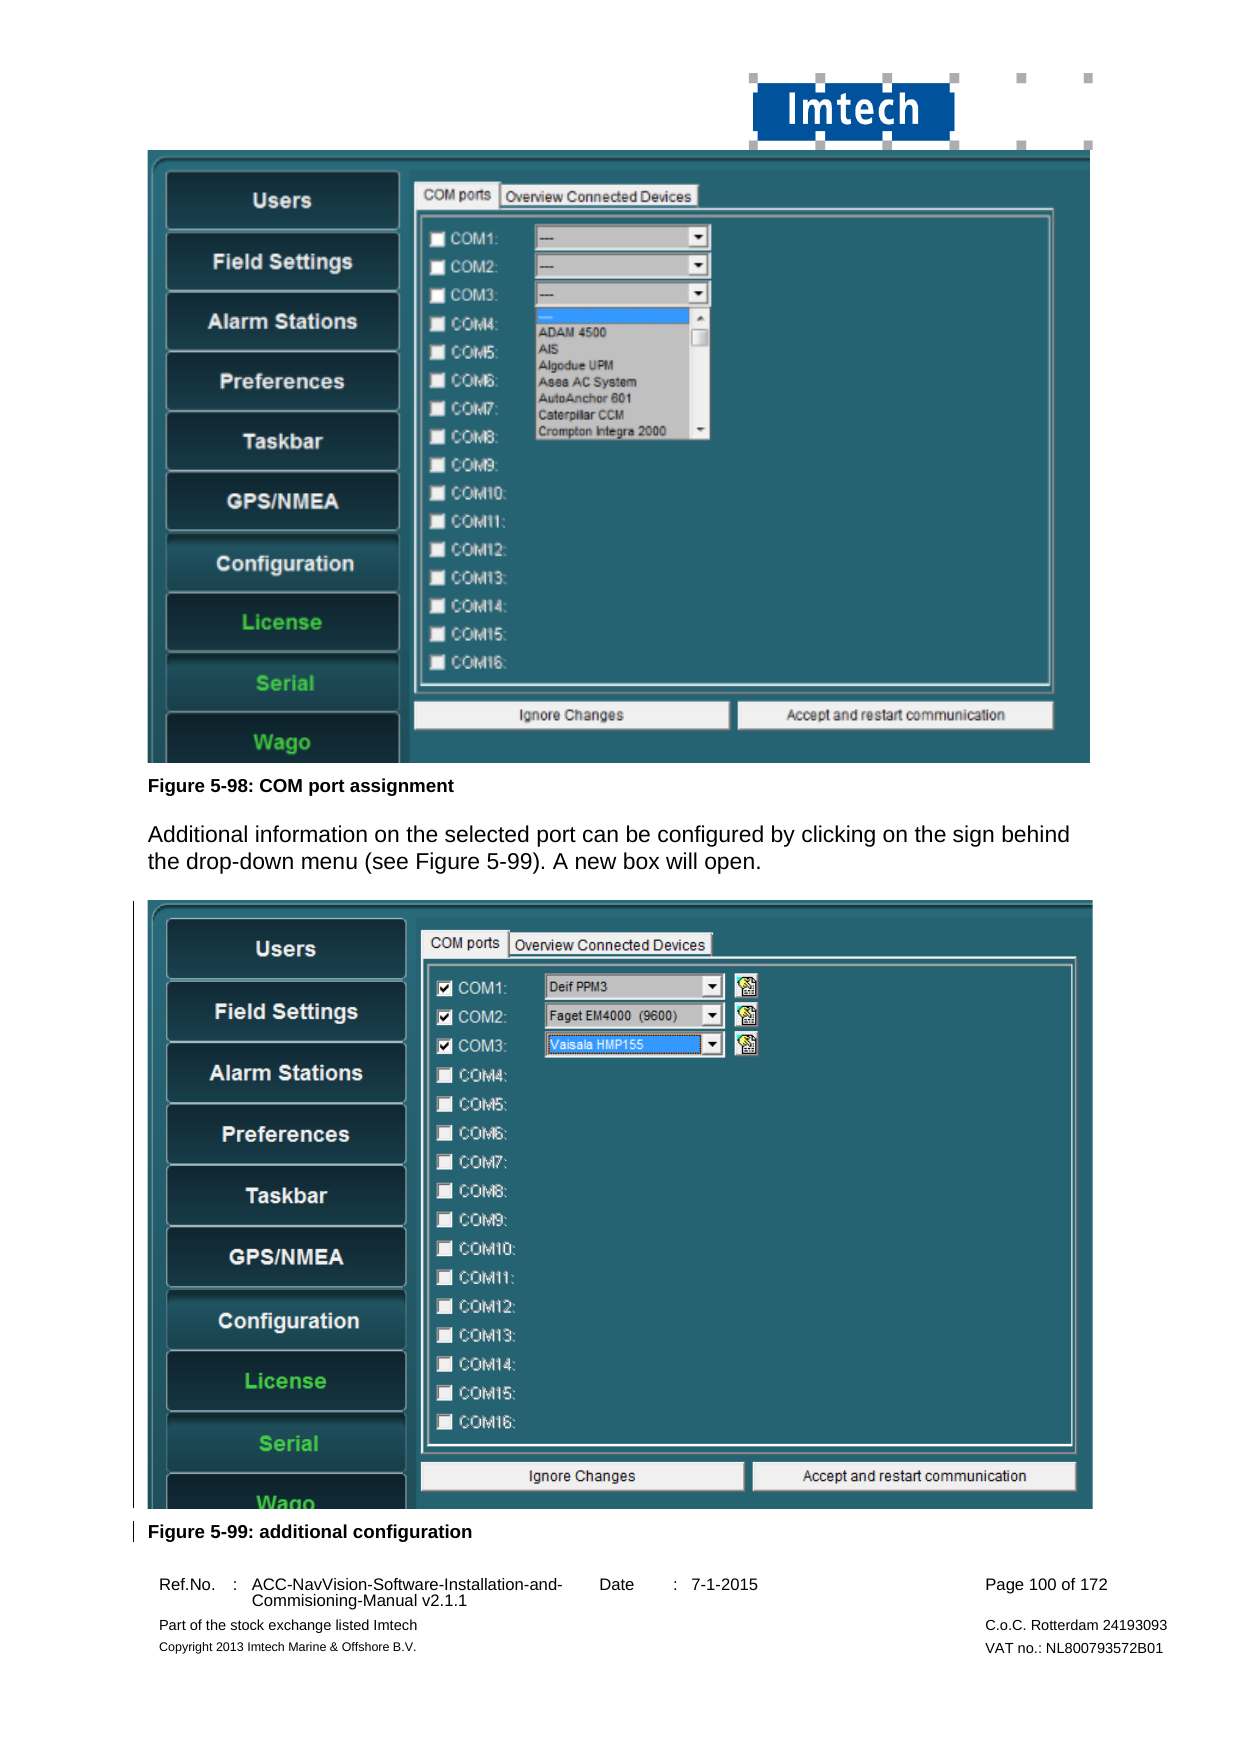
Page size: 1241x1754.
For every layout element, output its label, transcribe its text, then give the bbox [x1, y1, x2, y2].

picture [147, 900, 1093, 1509]
picture [147, 73, 1093, 763]
